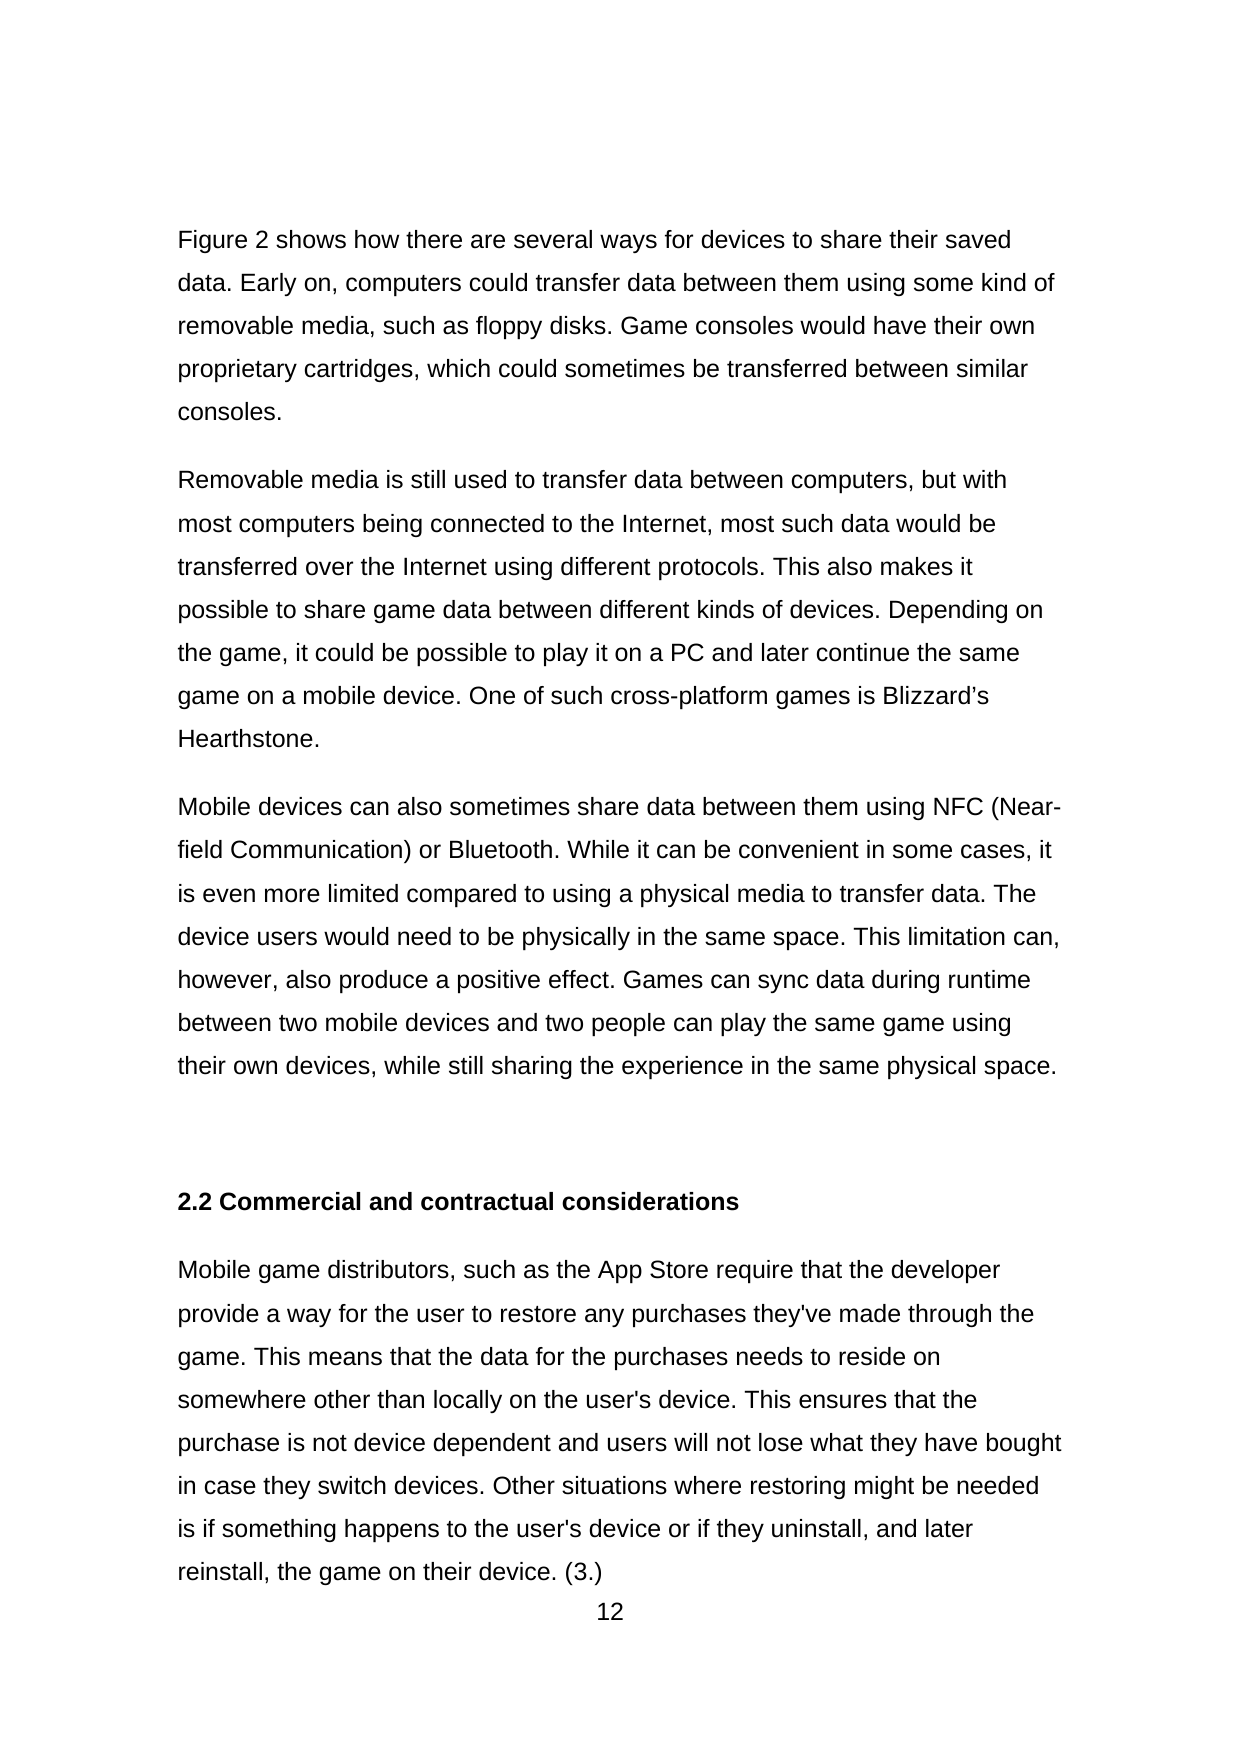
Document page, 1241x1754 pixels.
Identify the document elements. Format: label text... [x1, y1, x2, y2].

text Figure 2 shows how there are several ways for devices to share their saved data. Early on, computers could transfer data between them using some kind of removable media, such as floppy disks. Game consoles would have their own proprietary cartridges, which could sometimes be transferred between similar consoles. [177, 225, 1063, 426]
text Mobile devices can also sometimes share data between them using NFC (Near-field Communication) or Bluetooth. While it can be convenient in some cases, it is even more limited compared to using a physical media to transfer data. The device users would need to be physically in the same space. This limitation can, however, also produce a positive effect. Games can sync data during runtime between two mobile devices and two people can play the same game using their own devices, while still sharing the experience in the same physical space. [177, 792, 1063, 1080]
text Mobile game distributors, such as the App Store require that the developer provide a way for the user to restore any purchases they've made through the game. This means that the data for the purchases needs to reside on somewhere other than locally on the user's device. This ensures that the purchase is not device dependent and users will not lose what they have bought in case they switch devices. Other situations where restoring might be needed is if something happens to the user's device or if they uninstall, and later reinstall, the game on their device. (‎3.) [177, 1255, 1063, 1586]
text Removable media is still used to transfer data between computers, but with most computers being connected to the Internet, most such data would be transferred over the Internet using different protocols. This also makes it possible to share game data between different kinds of devices. Depending on the game, it could be possible to play it on a PC and later continue the same game on a mobile device. One of such cross-platform games is Blizzard’s Hearthstone. [177, 465, 1063, 753]
subtitle Commercial and contractual considerations [177, 1187, 1063, 1216]
